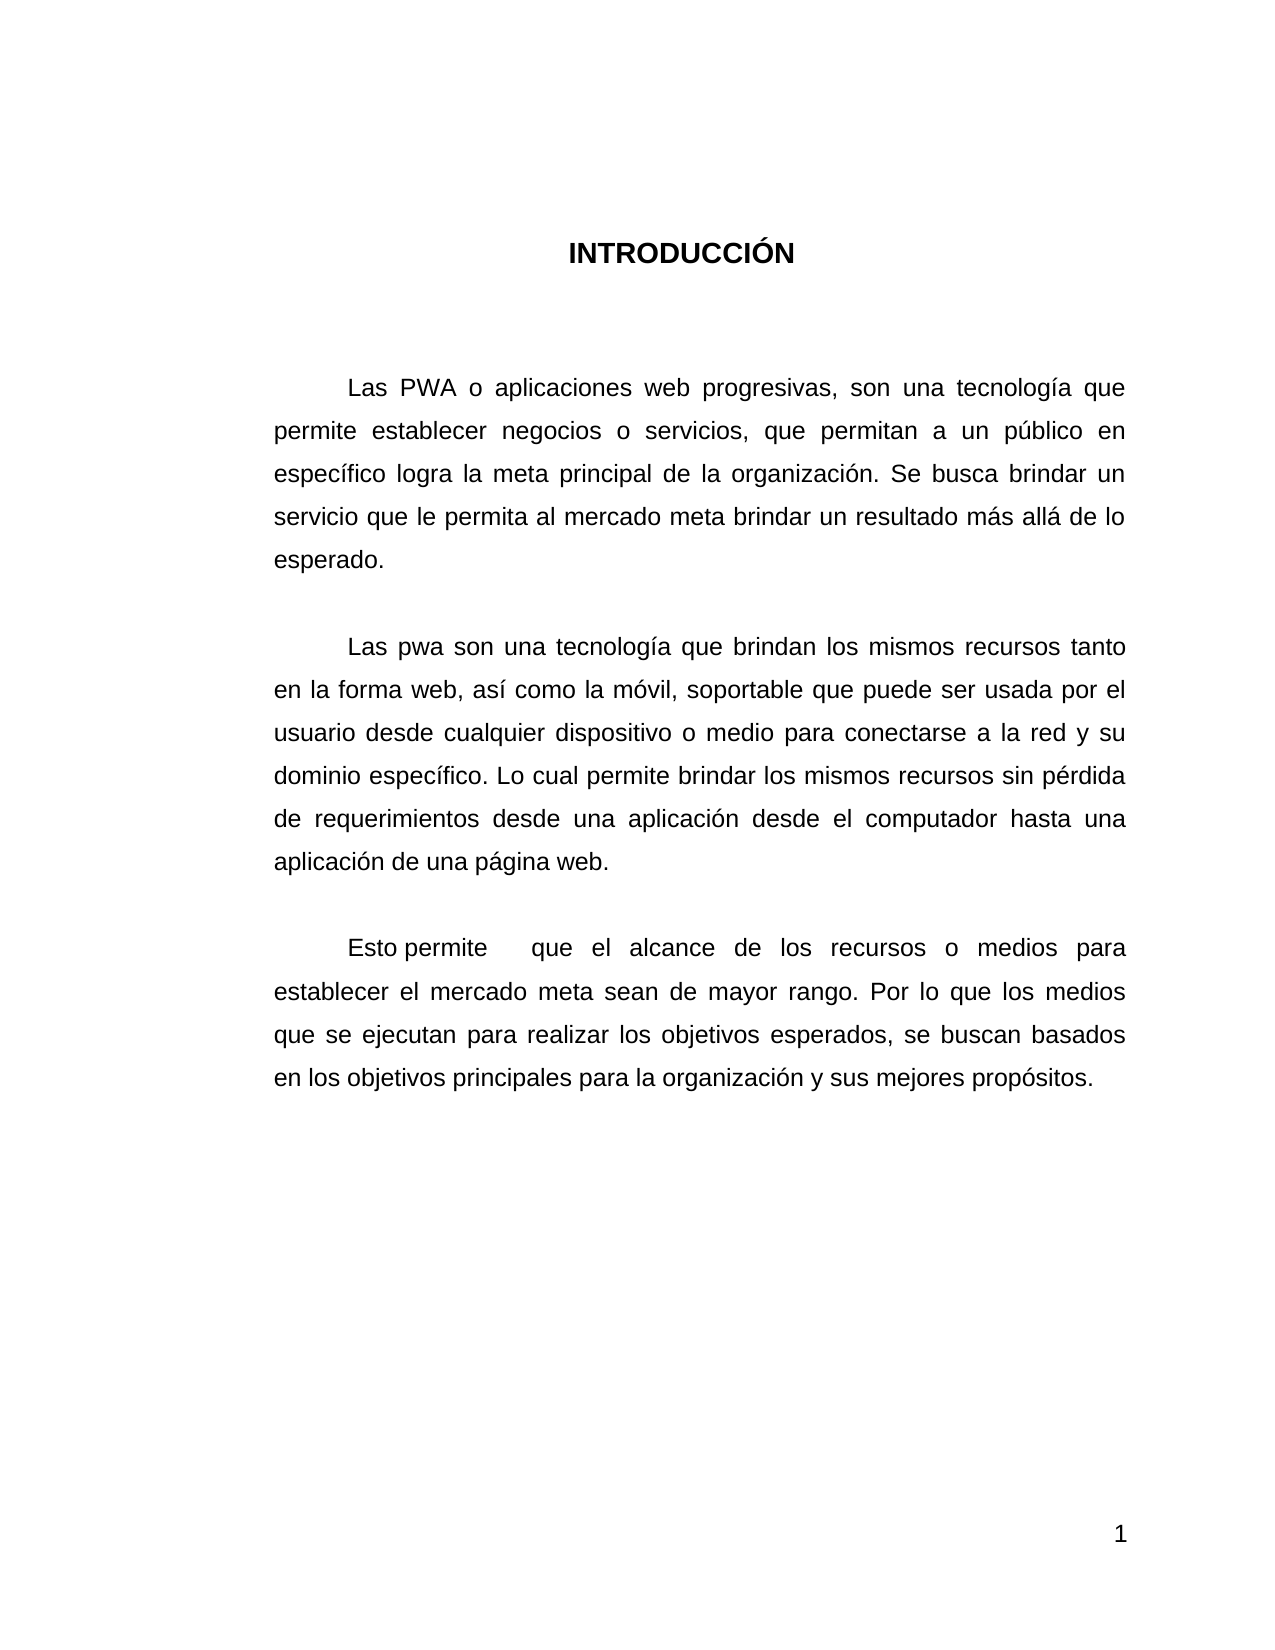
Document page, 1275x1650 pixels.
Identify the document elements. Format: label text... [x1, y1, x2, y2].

text Las pwa son una tecnología que brindan los mismos recursos tanto en la forma web, así como la móvil, soportable que puede ser usada por el usuario desde cualquier dispositivo o medio para conectarse a la red y su dominio específico. Lo cual permite brindar los mismos recursos sin pérdida de requerimientos desde una aplicación desde el computador hasta una aplicación de una página web. [273, 632, 1127, 876]
text Esto permite que el alcance de los recursos o medios para establecer el mercado meta sean de mayor rango. Por lo que los medios que se ejecutan para realizar los objetivos esperados, se buscan basados en los objetivos principales para la organización y sus mejores propósitos. [273, 933, 1127, 1092]
text Las PWA o aplicaciones web progresivas, son una tecnología que permite establecer negocios o servicios, que permitan a un público en específico logra la meta principal de la organización. Se busca brindar un servicio que le permita al mercado meta brindar un resultado más allá de lo esperado. [273, 373, 1127, 574]
text INTRODUCCIÓN [236, 236, 1127, 270]
